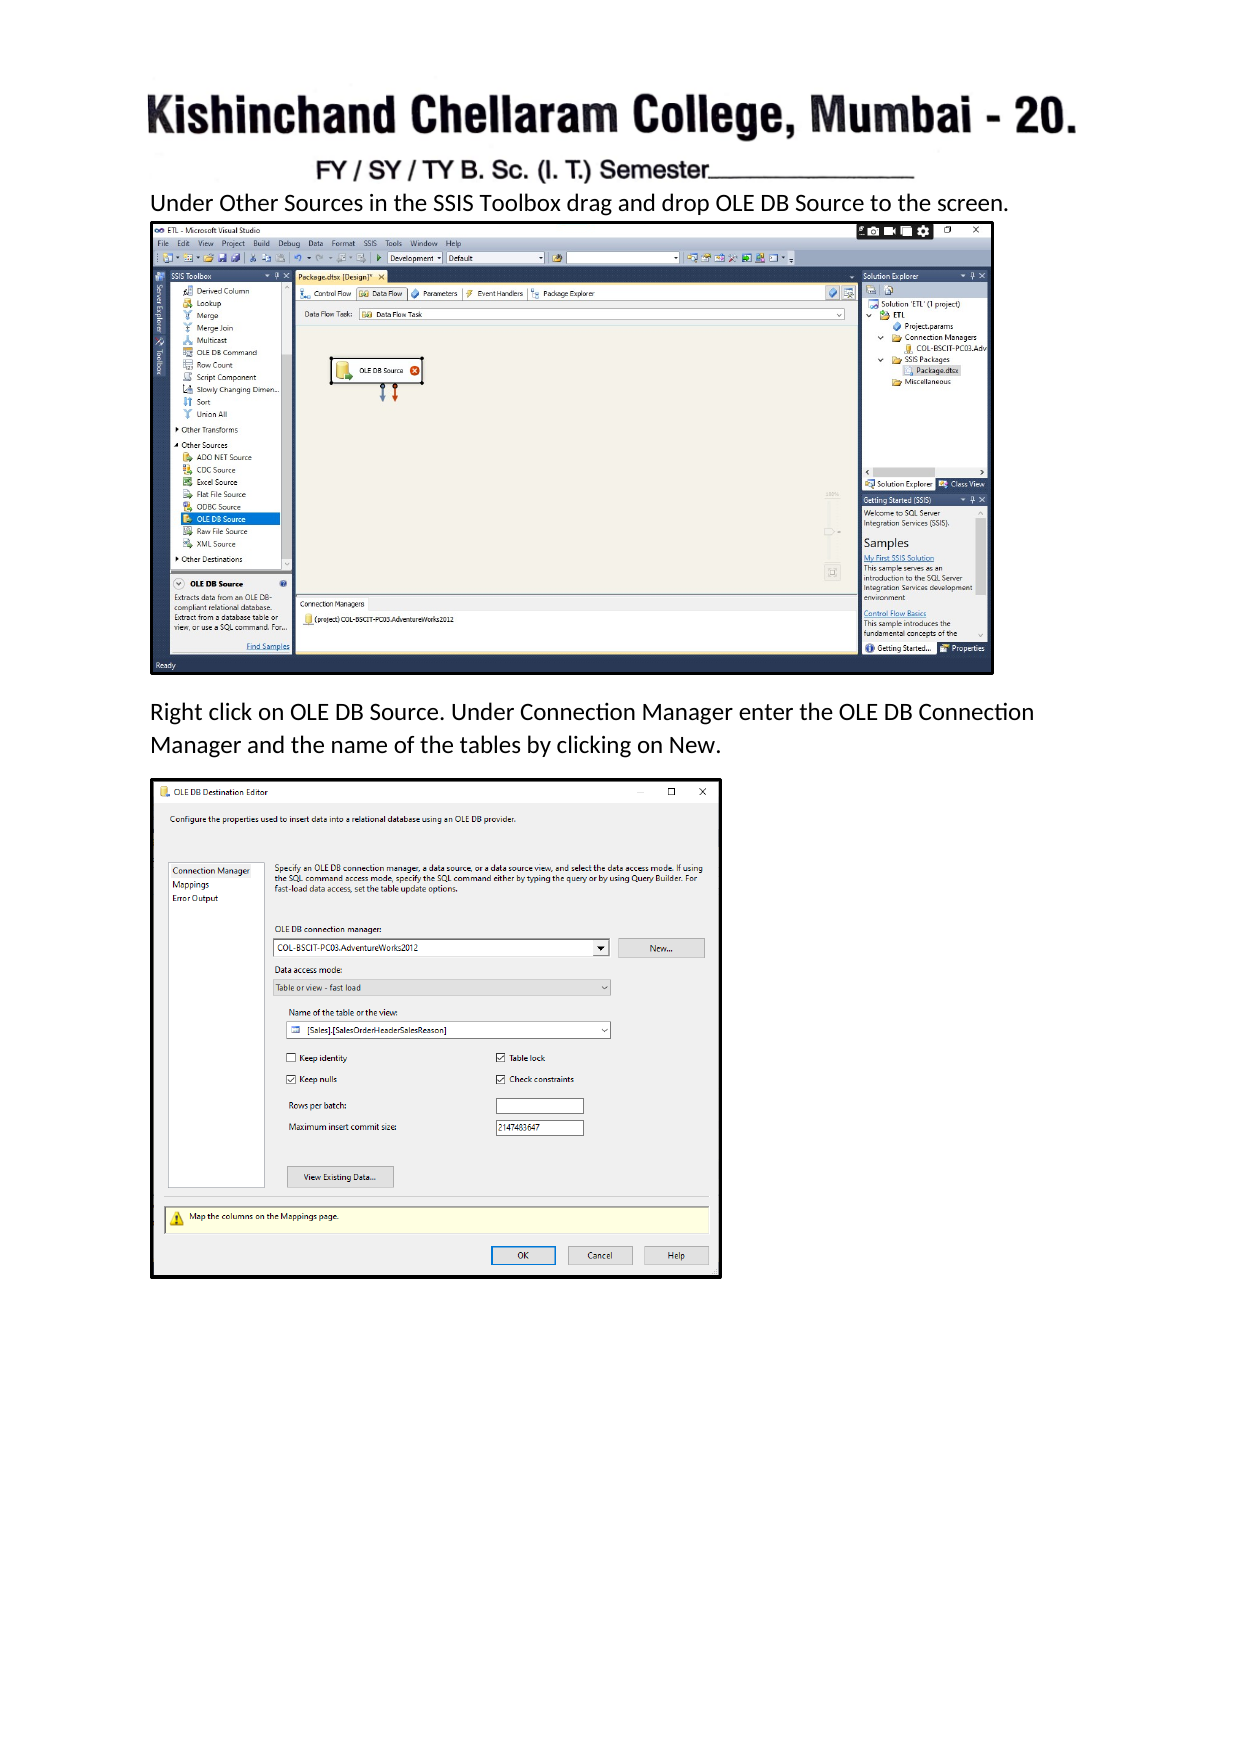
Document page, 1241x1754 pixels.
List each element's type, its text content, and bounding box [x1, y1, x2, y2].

picture [153, 781, 719, 1275]
picture [153, 224, 991, 672]
picture [147, 75, 1088, 184]
text Under Other Sources in the SSIS Toolbox drag and drop OLE DB Source to the screen. [150, 187, 1093, 218]
